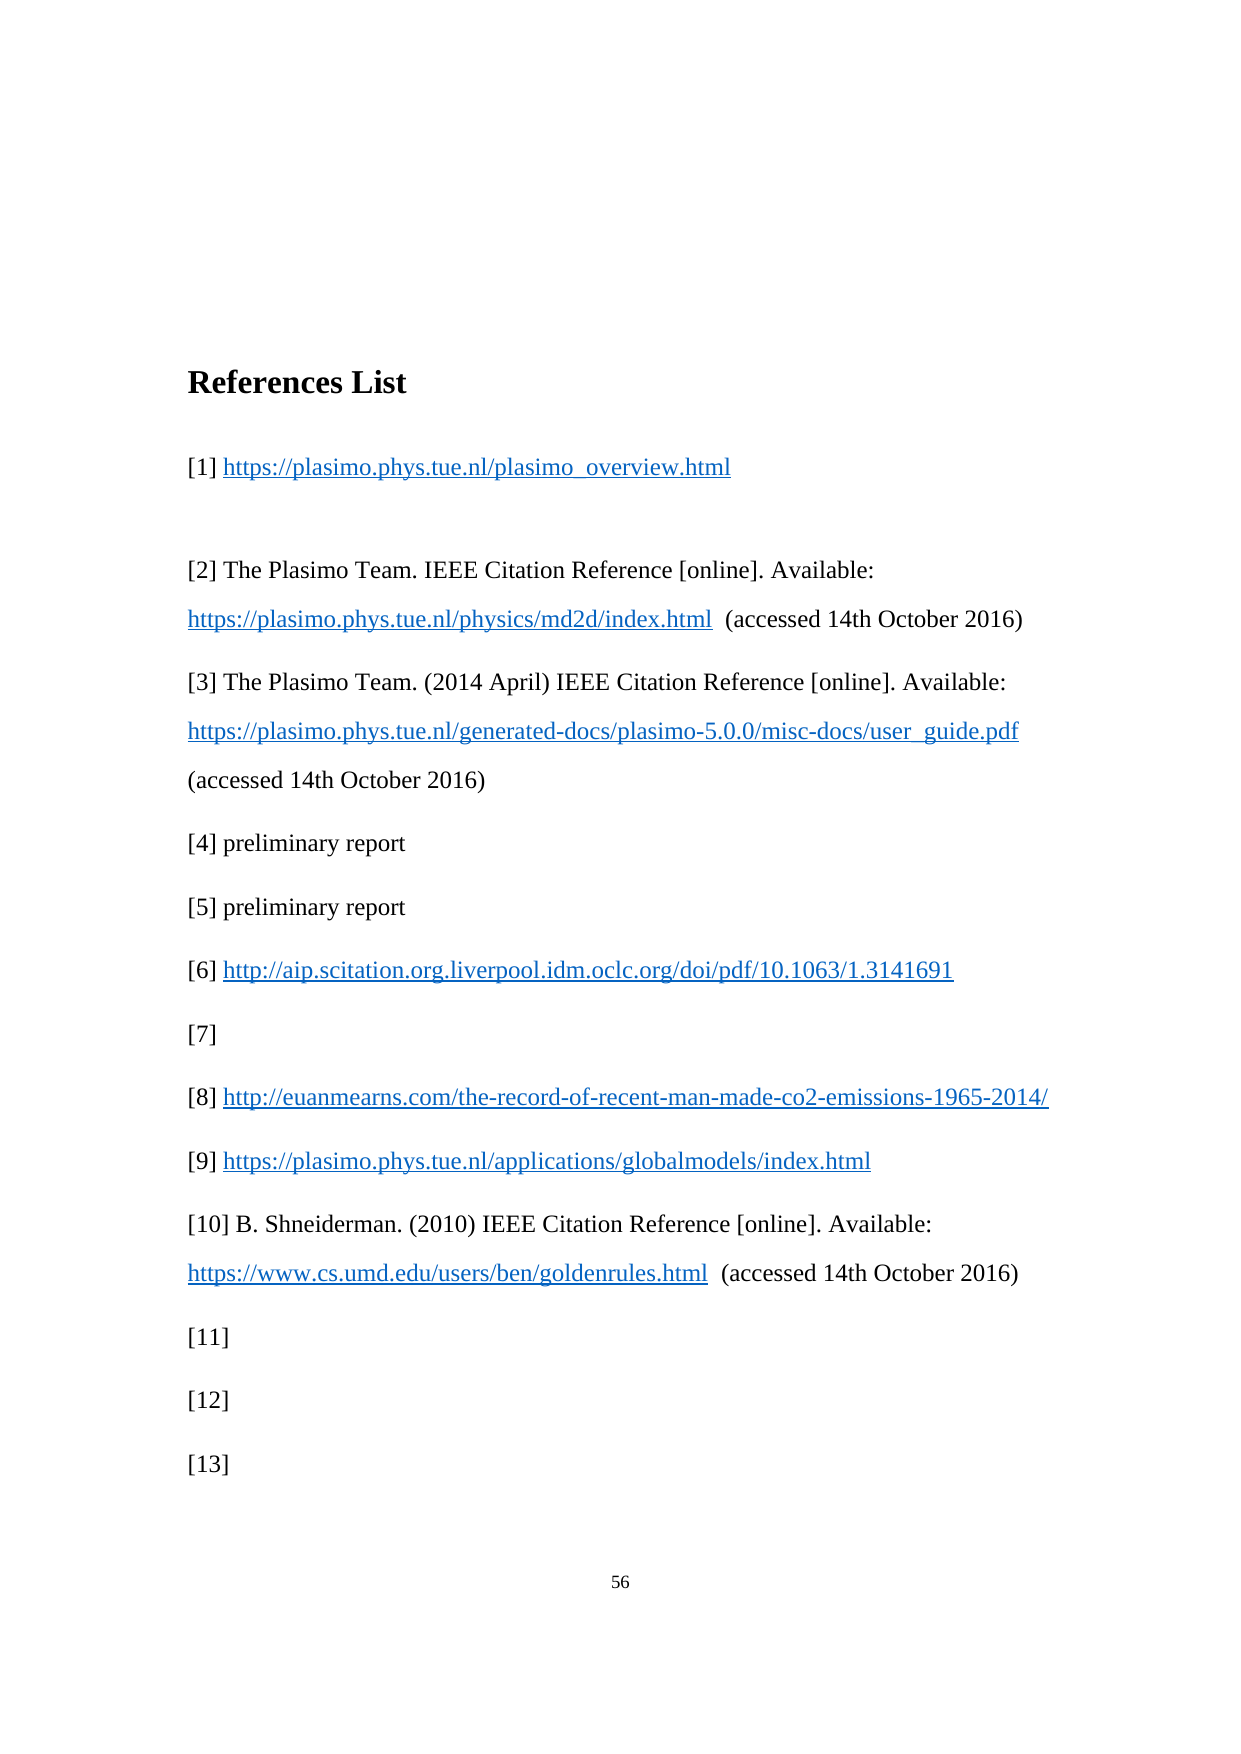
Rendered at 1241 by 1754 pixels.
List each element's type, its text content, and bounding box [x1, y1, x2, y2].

text [6] http://aip.scitation.org.liverpool.idm.oclc.org/doi/pdf/10.1063/1.3141691 [187, 953, 1053, 986]
text [7] [187, 1017, 1053, 1049]
text [4] preliminary report [187, 826, 1053, 859]
text [8] http://euanmearns.com/the-record-of-recent-man-made-co2-emissions-1965-2014/ [187, 1081, 1053, 1113]
text [9] https://plasimo.phys.tue.nl/applications/globalmodels/index.html [187, 1144, 1053, 1177]
text [5] preliminary report [187, 890, 1053, 922]
text [13] [187, 1447, 1053, 1479]
subtitle References List [187, 349, 1053, 414]
text [3] The Plasimo Team. (2014 April) IEEE Citation Reference [online]. Available: https://plasimo.phys.tue.nl/generated-docs/plasimo-5.0.0/misc-docs/user_guide.pdf (accessed 14th October 2016) [187, 665, 1053, 795]
text [2] The Plasimo Team. IEEE Citation Reference [online]. Available: https://plasimo.phys.tue.nl/physics/md2d/index.html (accessed 14th October 2016) [187, 553, 1053, 634]
text [10] B. Shneiderman. (2010) IEEE Citation Reference [online]. Available: https://www.cs.umd.edu/users/ben/goldenrules.html (accessed 14th October 2016) [187, 1208, 1053, 1289]
text [12] [187, 1383, 1053, 1416]
text [11] [187, 1320, 1053, 1352]
text [1] https://plasimo.phys.tue.nl/plasimo_overview.html [187, 450, 1053, 483]
